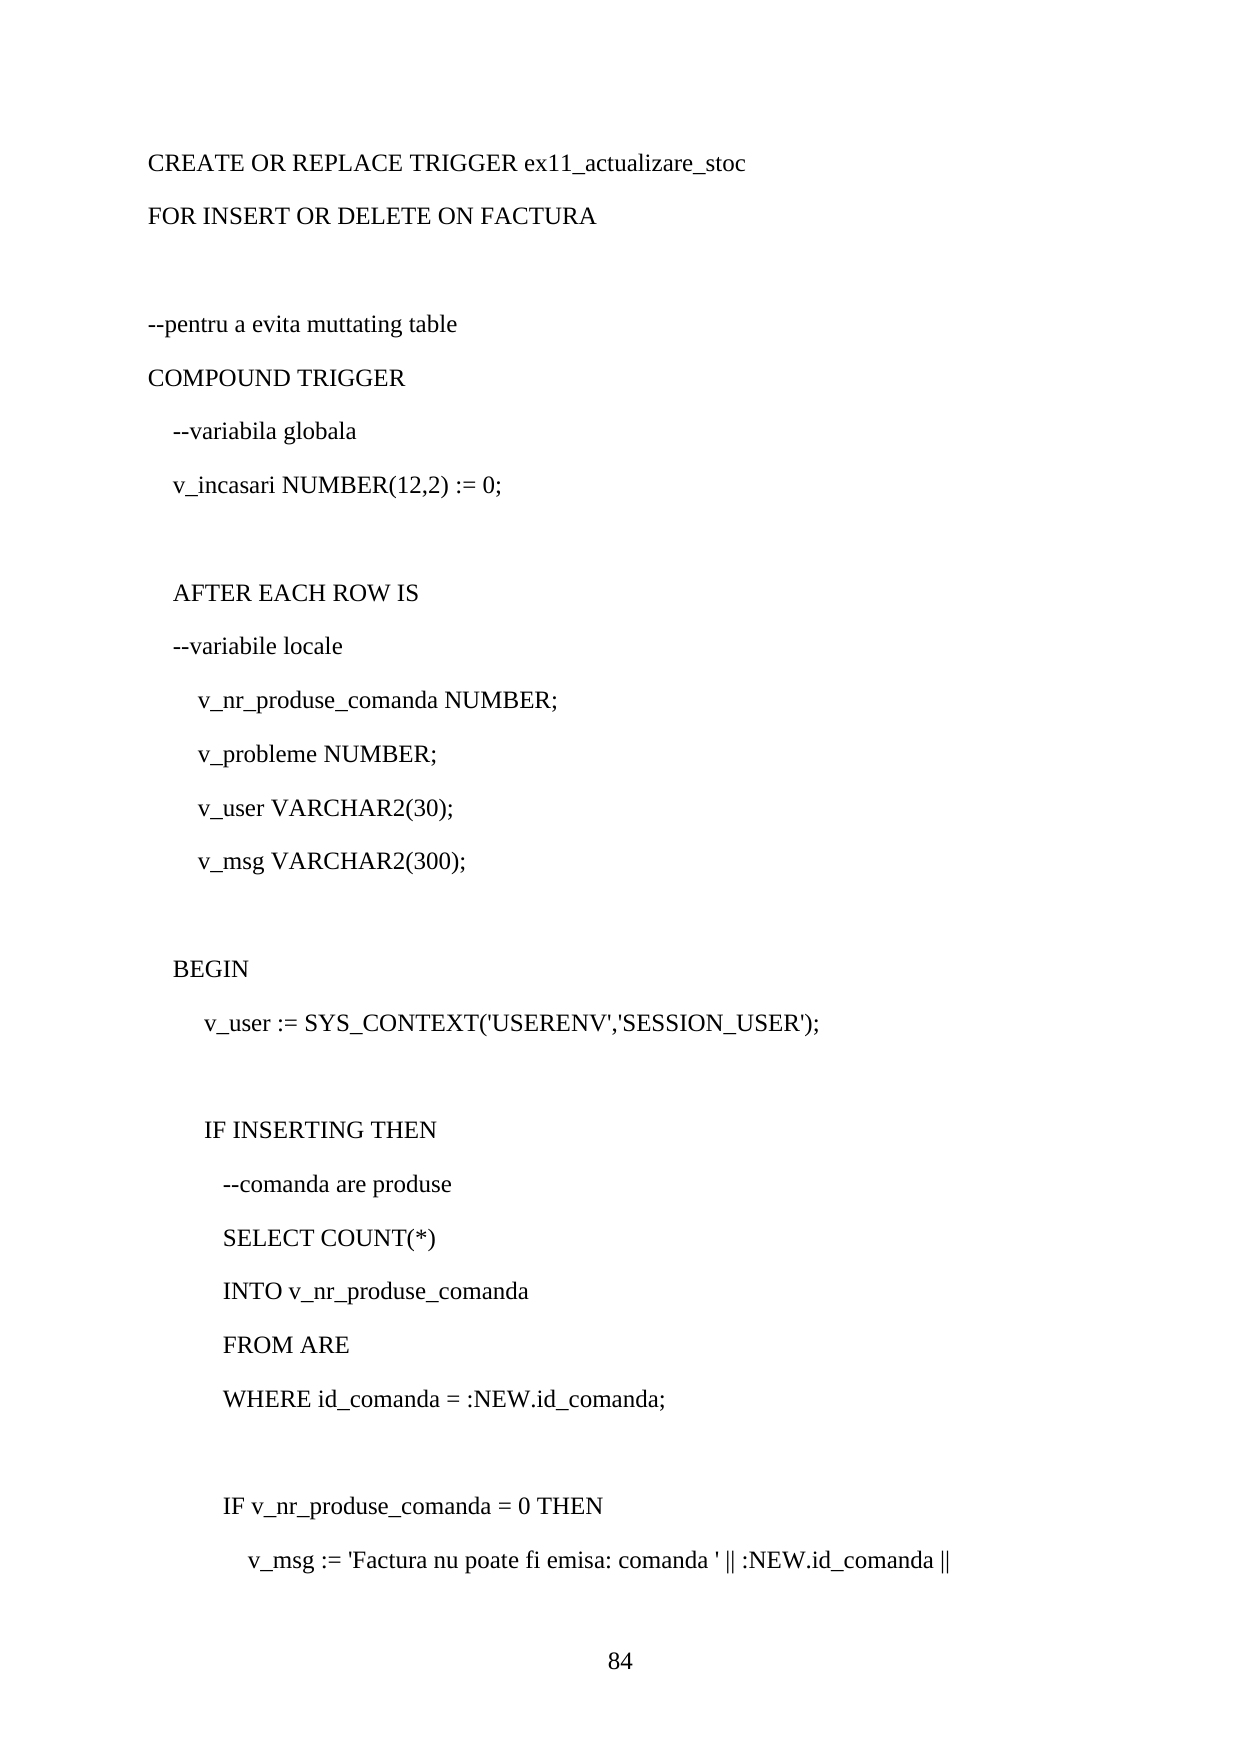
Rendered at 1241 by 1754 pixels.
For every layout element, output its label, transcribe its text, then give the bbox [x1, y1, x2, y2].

text --comanda are produse [148, 1169, 1093, 1198]
text SELECT COUNT(*) [148, 1223, 1093, 1251]
text v_incasari NUMBER(12,2) := 0; [148, 470, 1093, 499]
text v_msg := 'Factura nu poate fi emisa: comanda ' || :NEW.id_comanda || [148, 1545, 1093, 1574]
text --pentru a evita muttating table [148, 309, 1093, 338]
text --variabile locale [148, 631, 1093, 660]
text v_probleme NUMBER; [148, 739, 1093, 768]
text CREATE OR REPLACE TRIGGER ex11_actualizare_stoc [148, 148, 1093, 176]
text v_msg VARCHAR2(300); [148, 846, 1093, 875]
text FOR INSERT OR DELETE ON FACTURA [148, 201, 1093, 230]
text v_user := SYS_CONTEXT('USERENV','SESSION_USER'); [148, 1008, 1093, 1036]
text v_user VARCHAR2(30); [148, 793, 1093, 821]
text INTO v_nr_produse_comanda [148, 1276, 1093, 1305]
text IF v_nr_produse_comanda = 0 THEN [148, 1491, 1093, 1520]
text v_nr_produse_comanda NUMBER; [148, 685, 1093, 714]
text AFTER EACH ROW IS [148, 578, 1093, 606]
text BEGIN [148, 954, 1093, 983]
text IF INSERTING THEN [148, 1115, 1093, 1144]
text WHERE id_comanda = :NEW.id_comanda; [148, 1384, 1093, 1413]
text --variabila globala [148, 416, 1093, 445]
text COMPOUND TRIGGER [148, 363, 1093, 391]
text FROM ARE [148, 1330, 1093, 1359]
